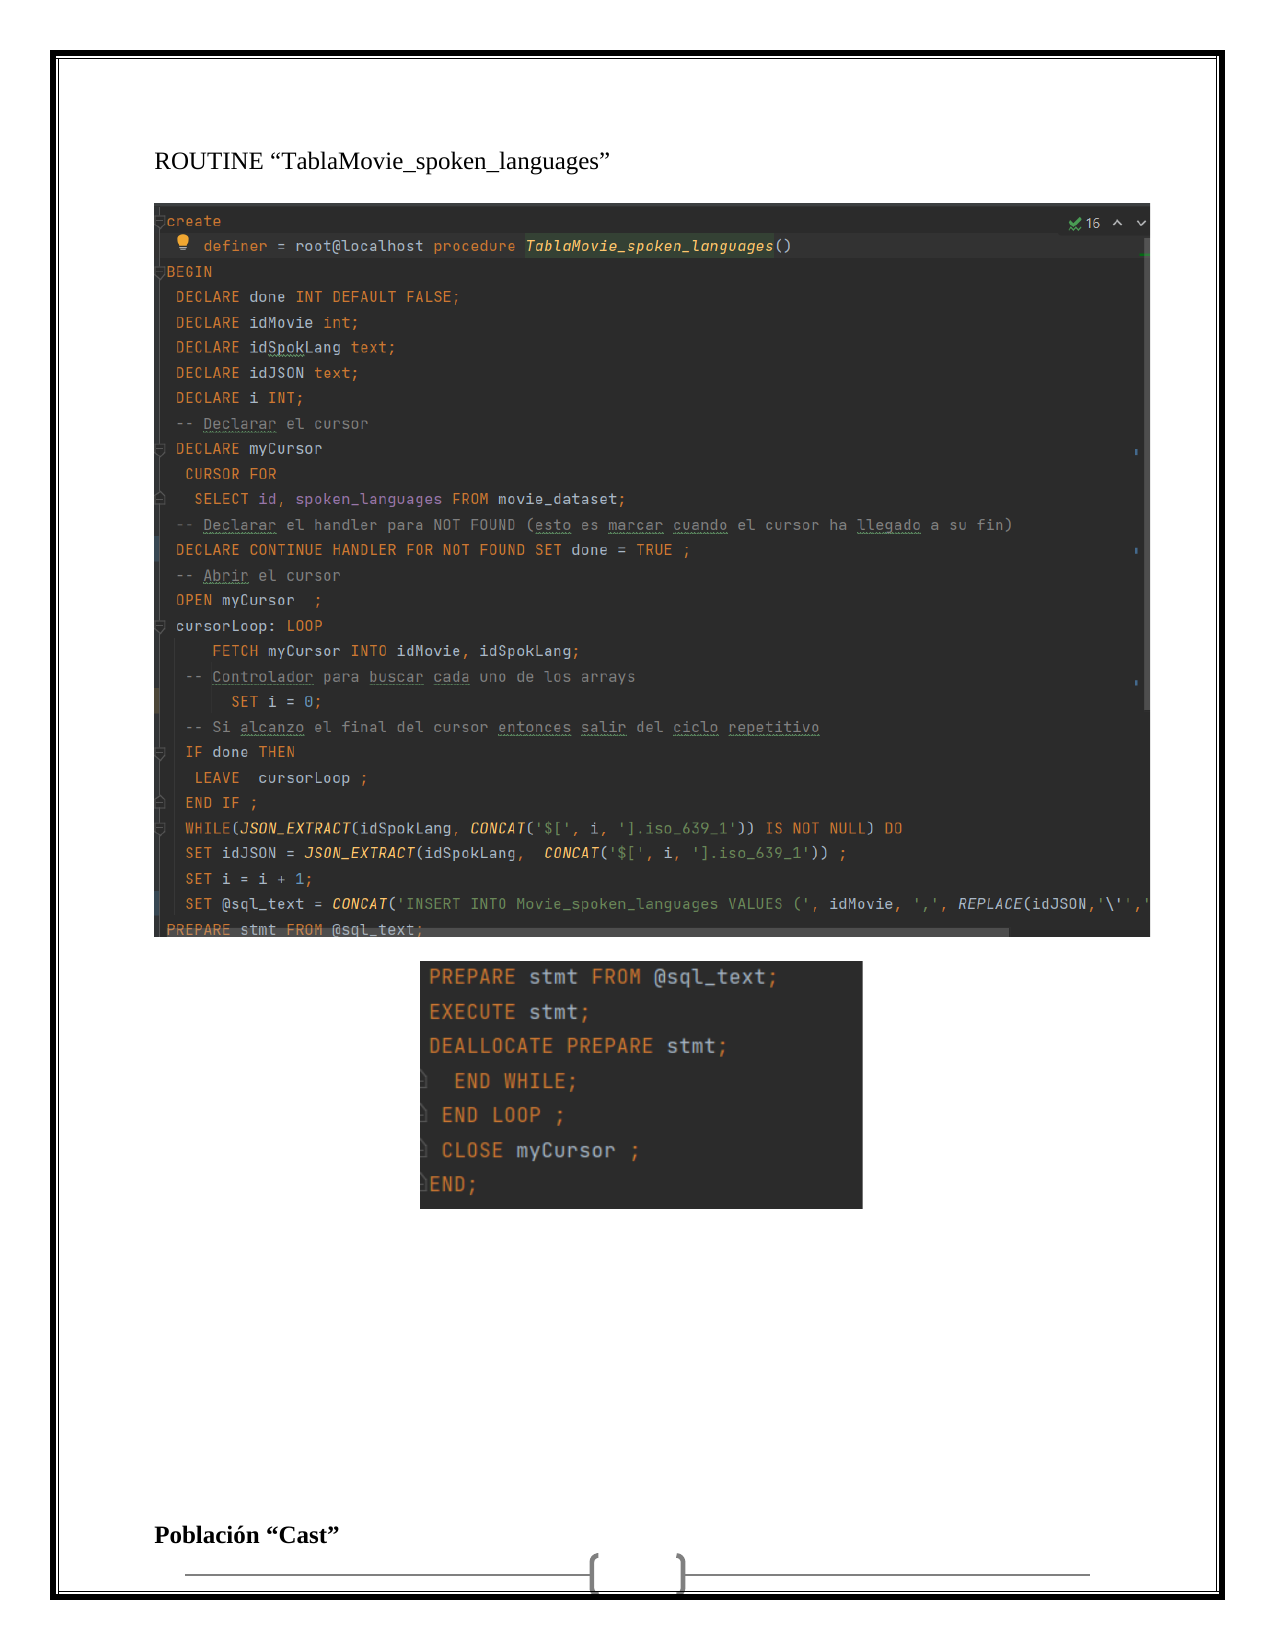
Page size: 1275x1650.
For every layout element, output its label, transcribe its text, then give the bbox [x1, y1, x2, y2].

text Población “Cast” [154, 1520, 1128, 1549]
picture [154, 203, 1150, 937]
text ROUTINE “TablaMovie_spoken_languages” [154, 146, 1128, 174]
picture [420, 961, 863, 1209]
